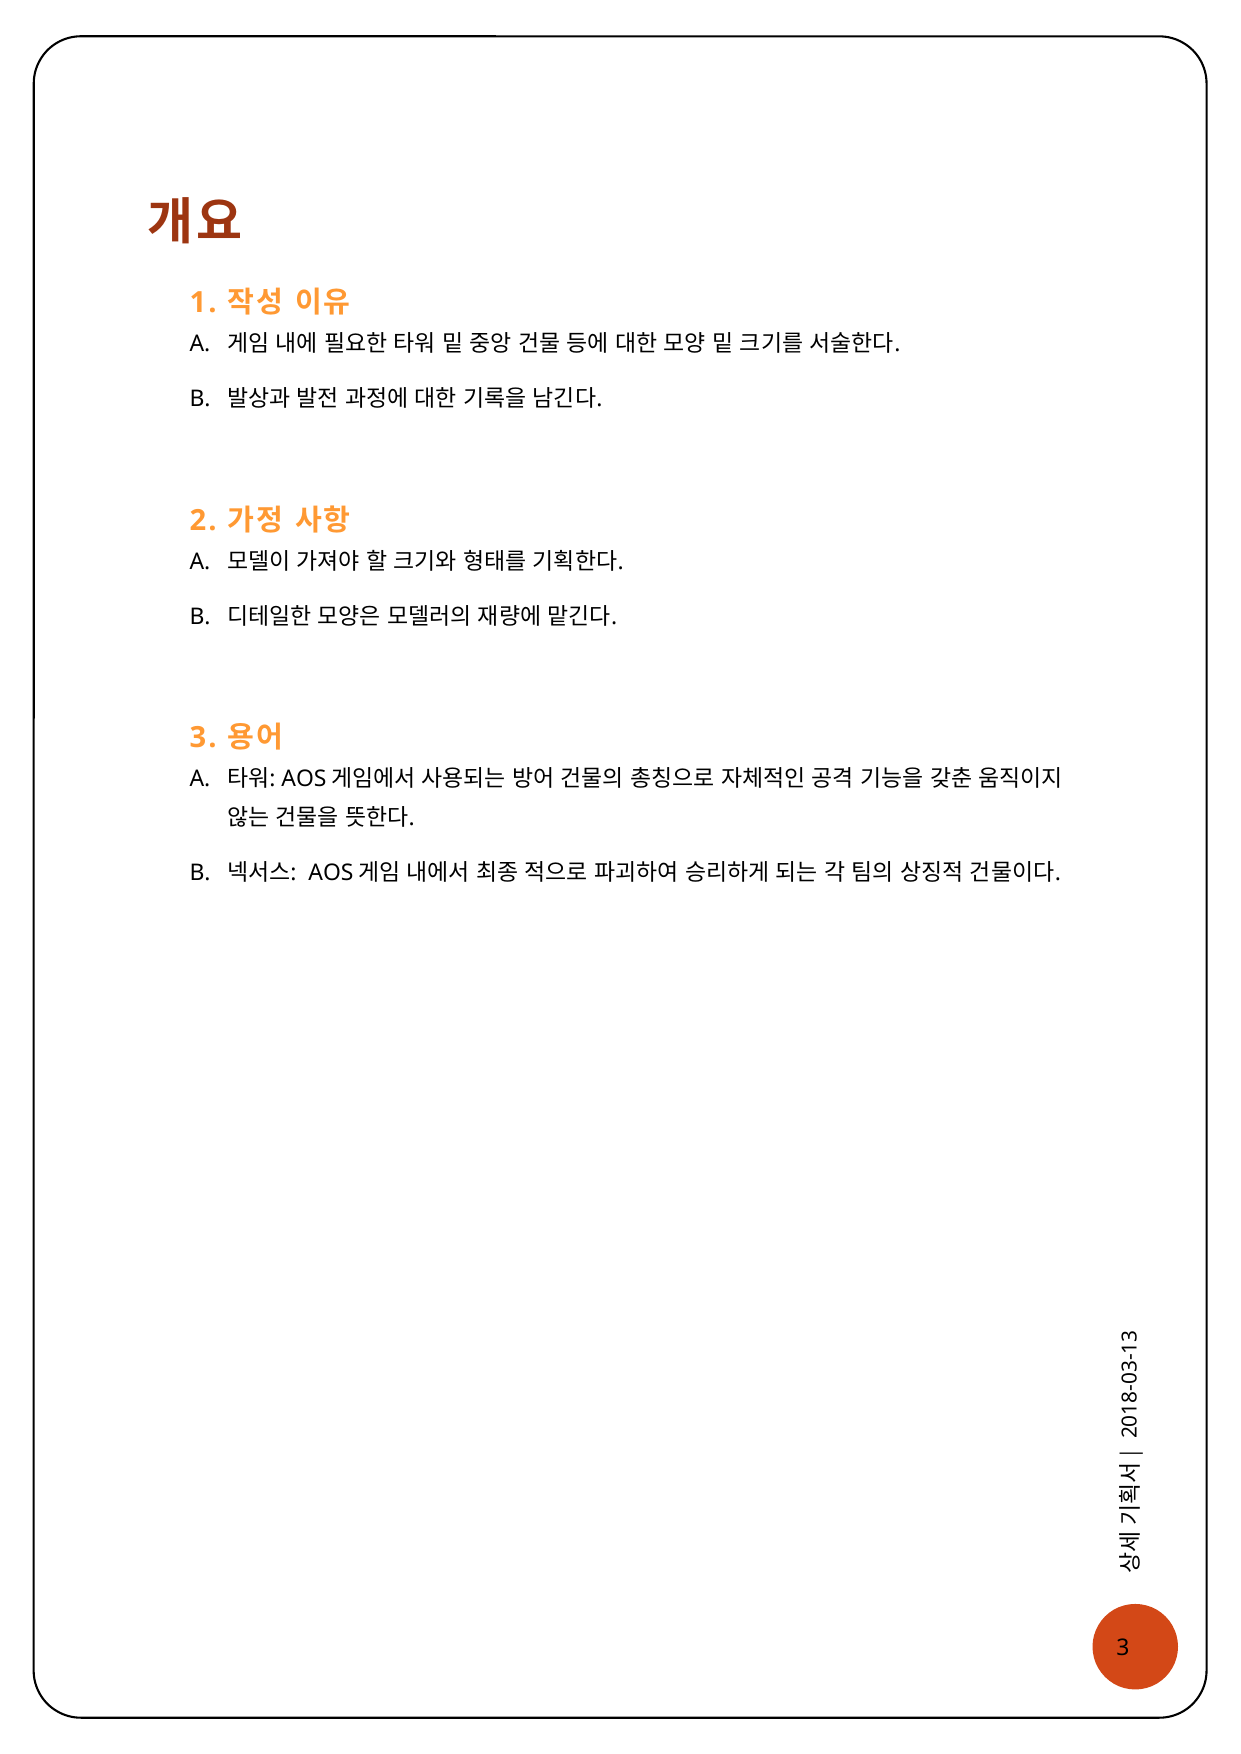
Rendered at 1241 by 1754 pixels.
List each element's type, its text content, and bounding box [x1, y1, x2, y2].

subtitle 용어 [189, 714, 1092, 756]
subtitle 작성 이유 [189, 279, 1092, 321]
list 발상과 발전 과정에 대한 기록을 남긴다. [189, 380, 1092, 413]
list 모델이 가져야 할 크기와 형태를 기획한다. [189, 543, 1092, 576]
subtitle 가정 사항 [189, 496, 1092, 538]
list 디테일한 모양은 모델러의 재량에 맡긴다. [189, 598, 1092, 631]
list 넥서스: AOS게임 내에서 최종 적으로 파괴하여 승리하게 되는 각 팀의 상징적 건물이다. [189, 853, 1092, 887]
subtitle 개요 [148, 181, 1092, 254]
list 타워: AOS게임에서 사용되는 방어 건물의 총칭으로 자체적인 공격 기능을 갖춘 움직이지 않는 건물을 뜻한다. [189, 760, 1092, 832]
list 게임 내에 필요한 타워 밑 중앙 건물 등에 대한 모양 밑 크기를 서술한다. [189, 325, 1092, 358]
